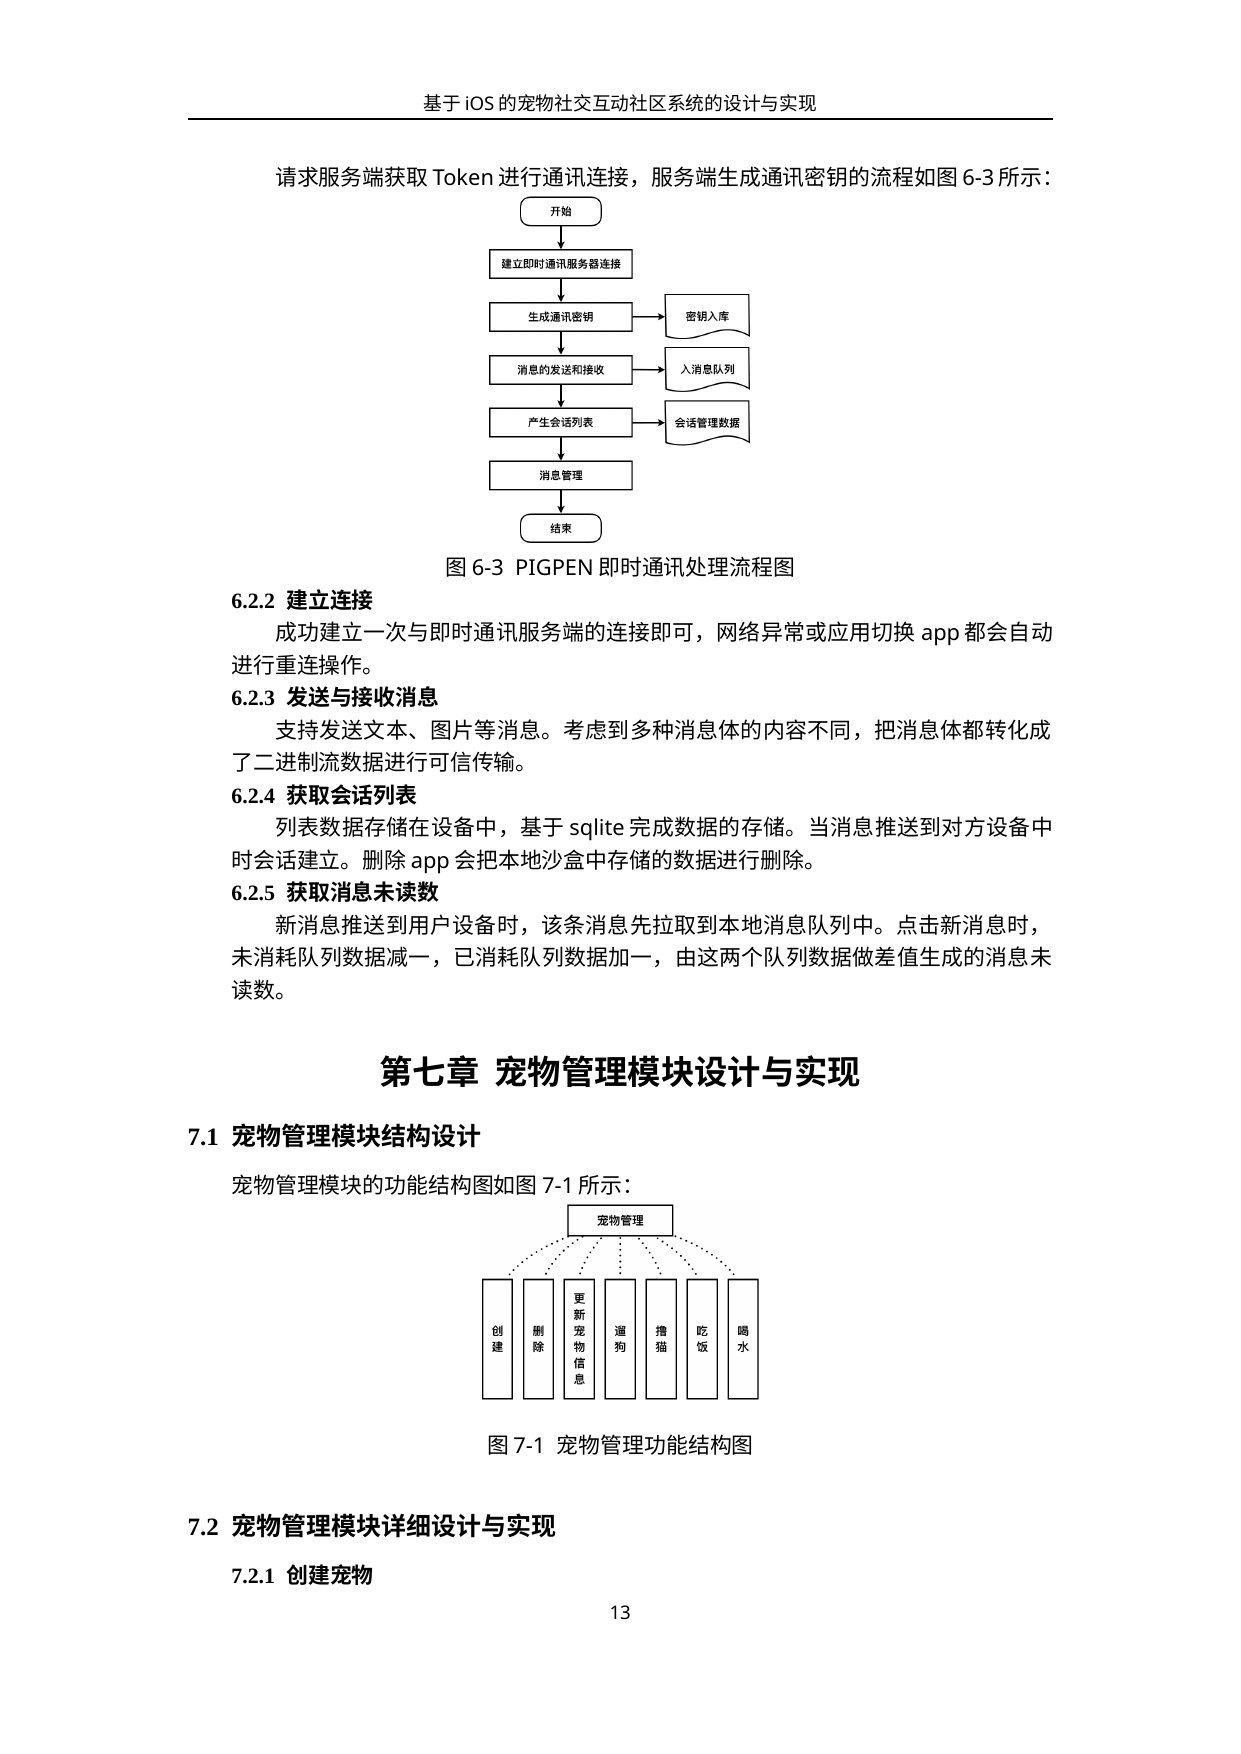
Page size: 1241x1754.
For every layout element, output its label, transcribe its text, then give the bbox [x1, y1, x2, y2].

text 成功建立一次与即时通讯服务端的连接即可，网络异常或应用切换app都会自动进行重连操作。 [231, 615, 1053, 680]
text 新消息推送到用户设备时，该条消息先拉取到本地消息队列中。点击新消息时，未消耗队列数据减一，已消耗队列数据加一，由这两个队列数据做差值生成的消息未读数。 [231, 907, 1053, 1005]
text 图6-3 PIGPEN即时通讯处理流程图 [187, 550, 1053, 582]
text 支持发送文本、图片等消息。考虑到多种消息体的内容不同，把消息体都转化成了二进制流数据进行可信传输。 [231, 712, 1053, 777]
text 7.1 宠物管理模块结构设计 [187, 1102, 1053, 1167]
picture [486, 192, 755, 547]
text 列表数据存储在设备中，基于sqlite完成数据的存储。当消息推送到对方设备中时会话建立。删除app会把本地沙盒中存储的数据进行删除。 [231, 810, 1053, 875]
picture [479, 1199, 762, 1402]
text 请求服务端获取Token进行通讯连接，服务端生成通讯密钥的流程如图6-3所示： [231, 160, 1053, 192]
text 第七章 宠物管理模块设计与实现 [187, 1037, 1053, 1102]
text 6.2.4 获取会话列表 [187, 777, 1053, 810]
text 7.2 宠物管理模块详细设计与实现 [187, 1492, 1053, 1557]
text 图7-1 宠物管理功能结构图 [187, 1427, 1053, 1460]
text 6.2.3 发送与接收消息 [187, 680, 1053, 712]
text 6.2.2 建立连接 [187, 582, 1053, 615]
text 6.2.5 获取消息未读数 [187, 875, 1053, 907]
text 宠物管理模块的功能结构图如图7-1所示： [187, 1167, 1053, 1200]
text 7.2.1 创建宠物 [187, 1557, 1053, 1590]
